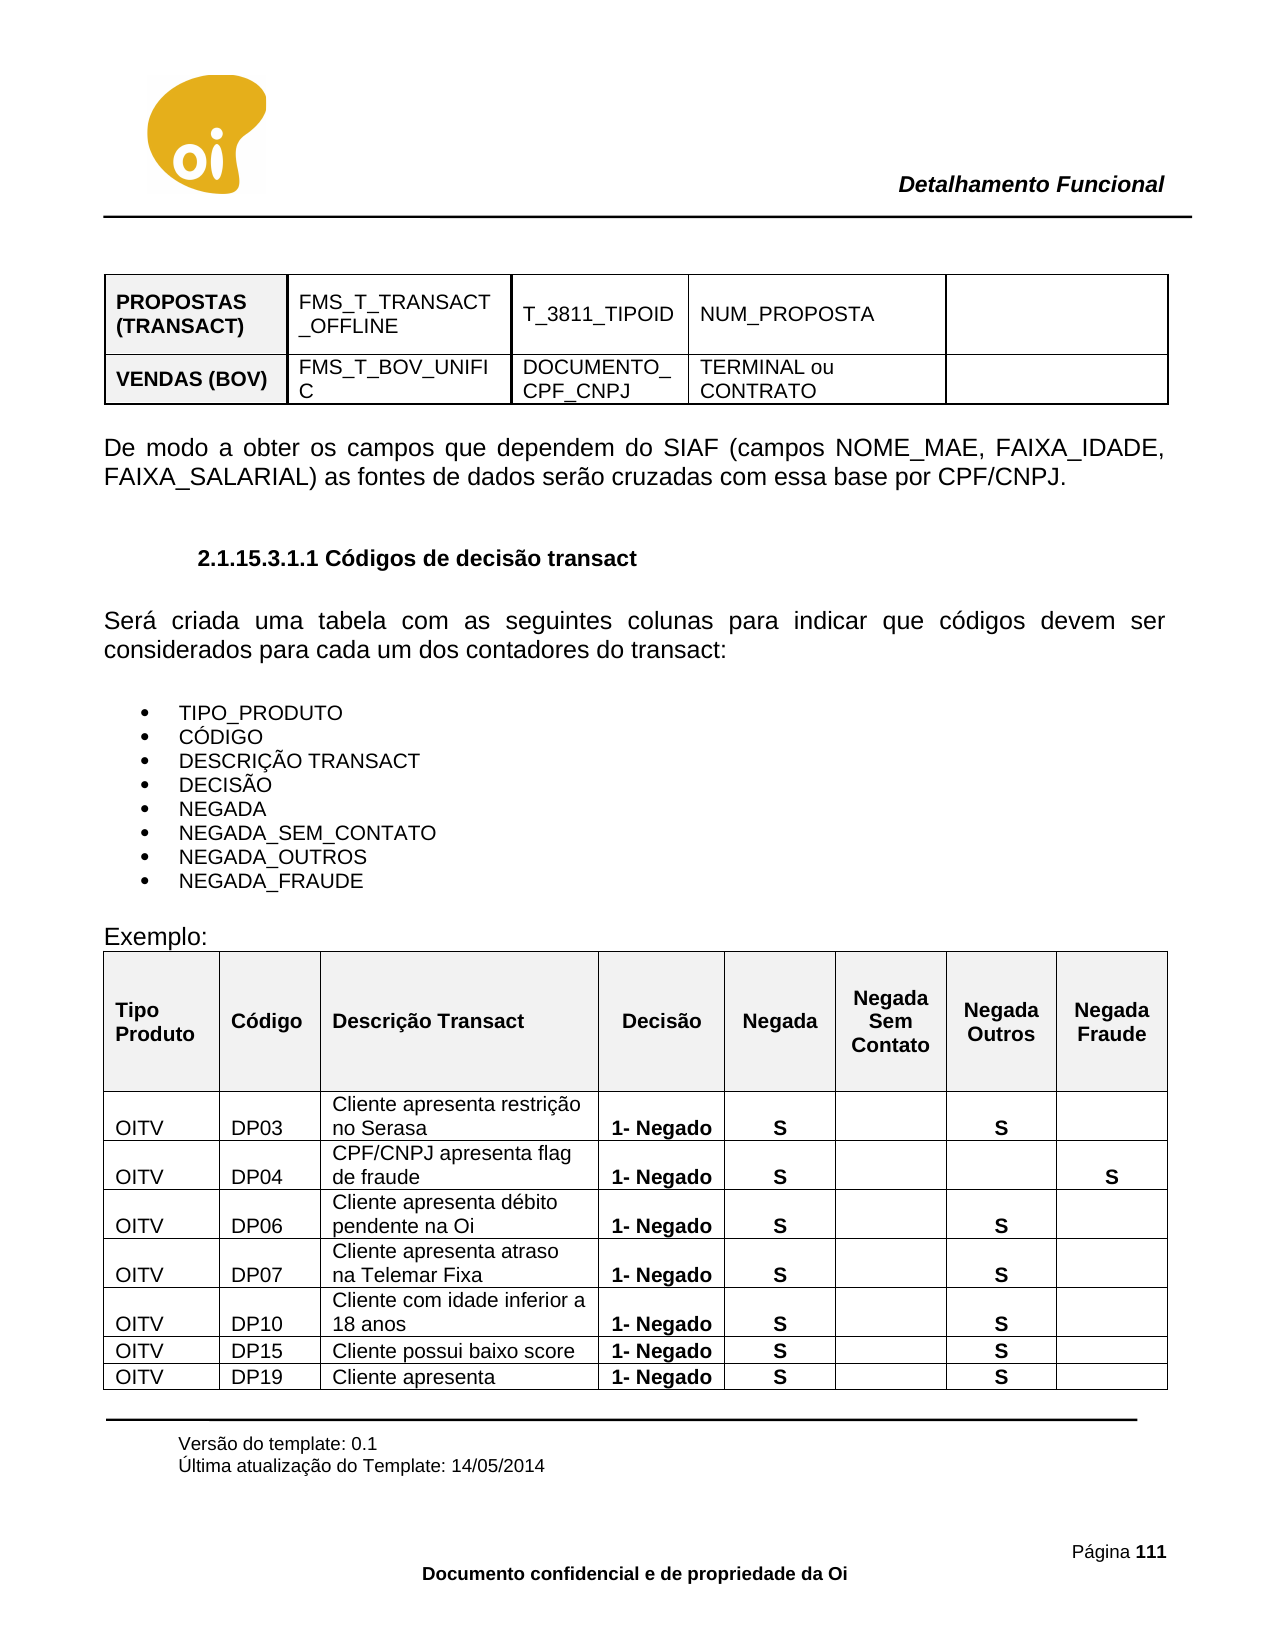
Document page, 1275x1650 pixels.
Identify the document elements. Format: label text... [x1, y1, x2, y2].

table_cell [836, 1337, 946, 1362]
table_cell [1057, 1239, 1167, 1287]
text De modo a obter os campos que dependem do SIAF (campos NOME_MAE, FAIXA_IDADE, FAIXA_SALARIAL) as fontes de dados serão cruzadas com essa base por CPF/CNPJ. [103, 433, 1167, 491]
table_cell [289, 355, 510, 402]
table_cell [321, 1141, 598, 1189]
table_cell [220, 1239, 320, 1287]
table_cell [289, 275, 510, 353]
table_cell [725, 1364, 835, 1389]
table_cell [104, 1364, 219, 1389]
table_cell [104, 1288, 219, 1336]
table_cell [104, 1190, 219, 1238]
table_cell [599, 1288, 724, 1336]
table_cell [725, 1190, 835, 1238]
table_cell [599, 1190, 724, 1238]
list NEGADA_SEM_CONTATO [141, 821, 1167, 845]
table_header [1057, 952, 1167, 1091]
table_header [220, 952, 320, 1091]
list TIPO_PRODUTO [141, 701, 1167, 724]
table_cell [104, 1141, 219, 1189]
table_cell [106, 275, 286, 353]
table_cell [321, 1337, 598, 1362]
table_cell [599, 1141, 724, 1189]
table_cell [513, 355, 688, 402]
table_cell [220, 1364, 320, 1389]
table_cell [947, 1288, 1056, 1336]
text Será criada uma tabela com as seguintes colunas para indicar que códigos devem ser considerados para cada um dos contadores do transact: [103, 606, 1167, 663]
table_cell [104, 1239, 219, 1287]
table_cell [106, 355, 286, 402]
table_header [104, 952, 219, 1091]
list DECISÃO [141, 773, 1167, 797]
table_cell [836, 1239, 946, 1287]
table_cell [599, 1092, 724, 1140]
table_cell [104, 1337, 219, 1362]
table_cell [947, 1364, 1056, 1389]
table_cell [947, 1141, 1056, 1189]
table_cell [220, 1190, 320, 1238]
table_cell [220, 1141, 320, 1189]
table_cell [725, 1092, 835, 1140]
list NEGADA_FRAUDE [141, 869, 1167, 893]
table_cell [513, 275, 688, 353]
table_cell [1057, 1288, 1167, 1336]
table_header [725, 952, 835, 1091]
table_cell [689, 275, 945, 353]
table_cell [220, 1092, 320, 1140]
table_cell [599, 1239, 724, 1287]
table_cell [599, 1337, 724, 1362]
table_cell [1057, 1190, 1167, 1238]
list NEGADA [141, 797, 1167, 821]
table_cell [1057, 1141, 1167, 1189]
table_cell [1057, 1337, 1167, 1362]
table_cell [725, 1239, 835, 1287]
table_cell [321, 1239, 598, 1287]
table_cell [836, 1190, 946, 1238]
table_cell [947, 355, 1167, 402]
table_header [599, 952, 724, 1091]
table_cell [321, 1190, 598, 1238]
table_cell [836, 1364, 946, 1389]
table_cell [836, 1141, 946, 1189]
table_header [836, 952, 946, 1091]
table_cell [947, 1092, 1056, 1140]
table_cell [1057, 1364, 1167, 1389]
subtitle Códigos de decisão transact [197, 544, 1167, 571]
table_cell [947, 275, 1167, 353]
list NEGADA_OUTROS [141, 845, 1167, 869]
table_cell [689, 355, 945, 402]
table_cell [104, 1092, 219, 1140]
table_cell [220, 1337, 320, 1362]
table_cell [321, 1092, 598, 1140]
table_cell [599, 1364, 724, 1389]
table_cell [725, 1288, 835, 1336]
text Exemplo: [103, 922, 1167, 951]
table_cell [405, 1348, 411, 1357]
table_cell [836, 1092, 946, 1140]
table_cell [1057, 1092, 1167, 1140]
picture [147, 75, 267, 194]
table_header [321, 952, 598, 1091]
list CÓDIGO [141, 724, 1167, 749]
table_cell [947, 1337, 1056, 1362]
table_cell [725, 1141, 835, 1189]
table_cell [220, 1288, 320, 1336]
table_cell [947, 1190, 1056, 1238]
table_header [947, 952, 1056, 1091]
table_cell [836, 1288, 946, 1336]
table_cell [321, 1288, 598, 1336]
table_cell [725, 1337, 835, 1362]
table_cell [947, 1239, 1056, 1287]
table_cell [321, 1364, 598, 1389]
list DESCRIÇÃO TRANSACT [141, 749, 1167, 773]
